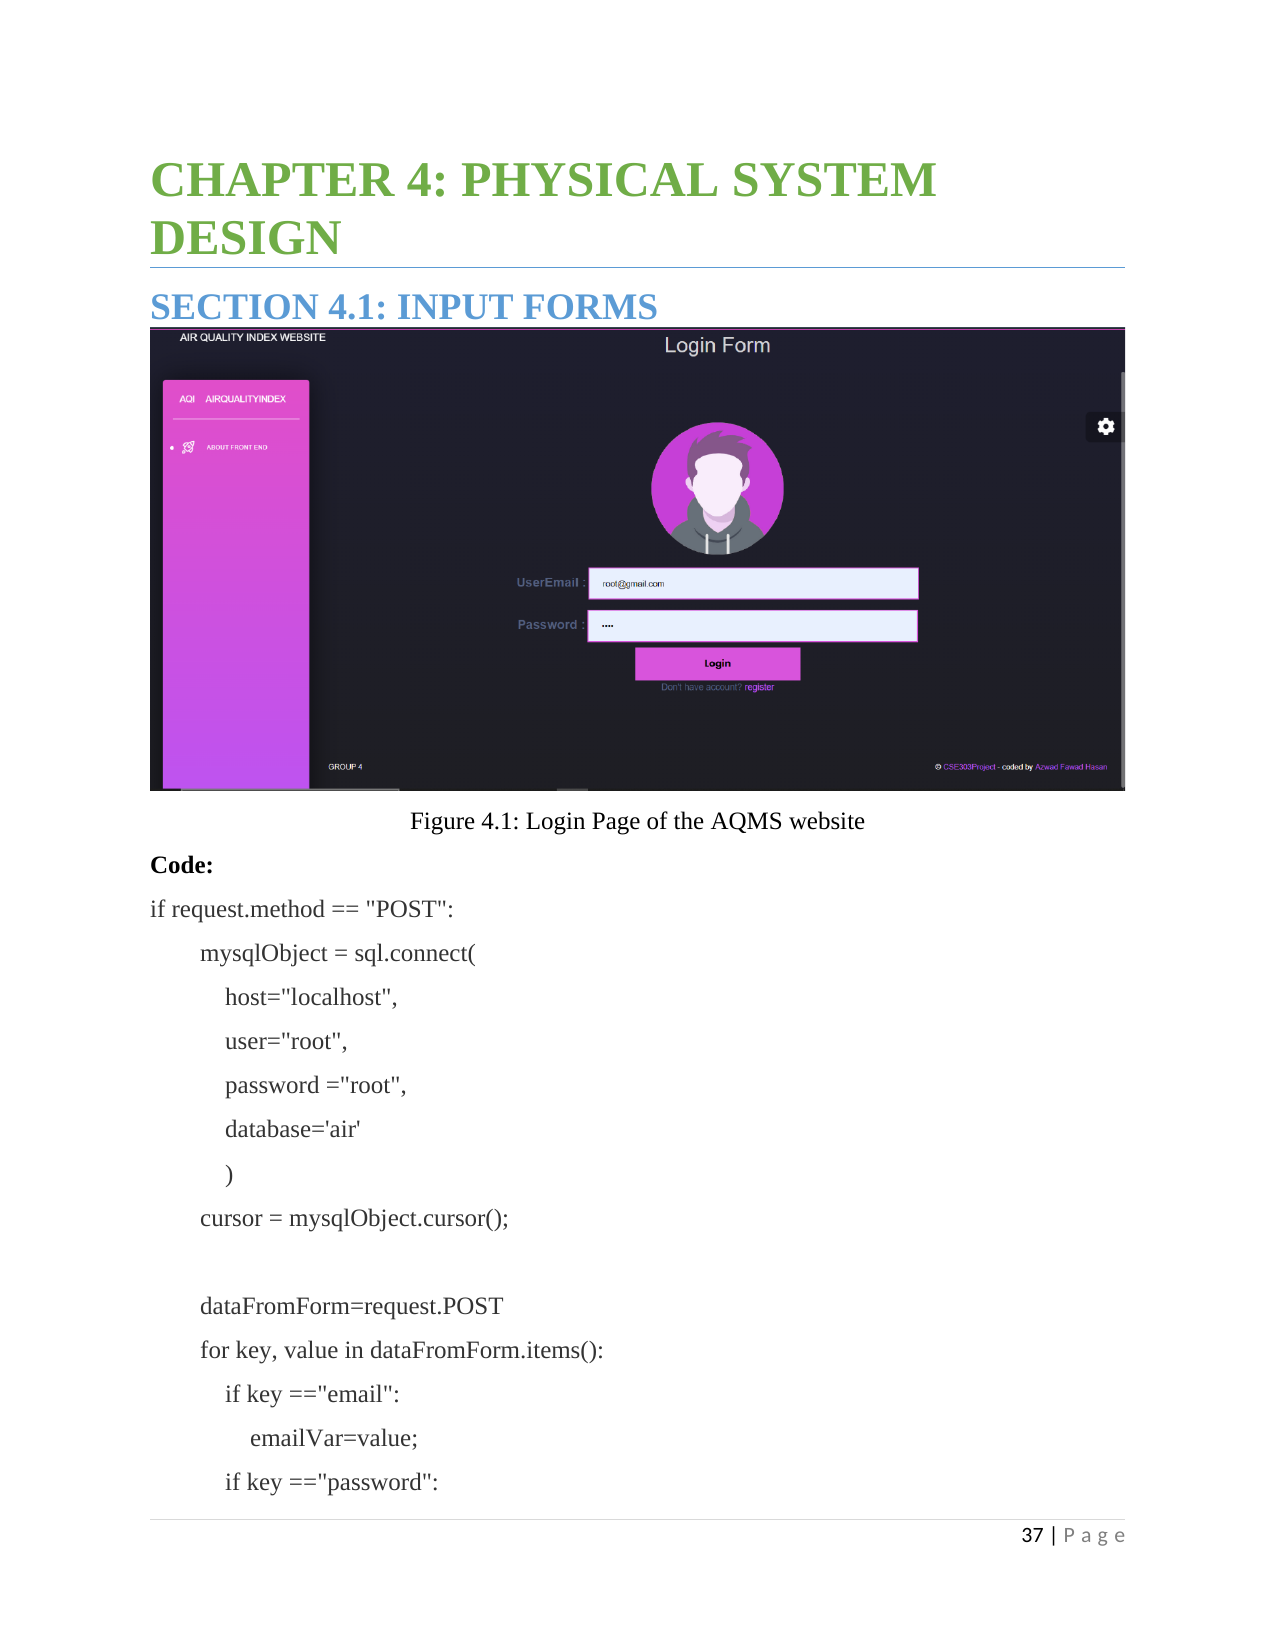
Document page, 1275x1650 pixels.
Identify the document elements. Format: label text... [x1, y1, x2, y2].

text if request.method == "POST": [150, 894, 1125, 923]
text for key, value in dataFromForm.items(): [150, 1335, 1125, 1364]
text password ="root", [150, 1071, 1125, 1099]
text if key =="password": [150, 1467, 1125, 1496]
text Code: [150, 850, 1125, 879]
text cursor = mysqlObject.cursor(); [150, 1203, 1125, 1231]
text database='air' [150, 1114, 1125, 1143]
text emailVar=value; [150, 1423, 1125, 1452]
text ) [150, 1159, 1125, 1187]
subtitle SECTION 4.1: INPUT FORMS [150, 285, 1125, 327]
picture [150, 327, 1125, 791]
subtitle CHAPTER 4: PHYSICAL SYSTEM DESIGN [150, 150, 1125, 267]
text dataFromForm=request.POST [150, 1291, 1125, 1319]
text if key =="email": [150, 1379, 1125, 1408]
text host="localhost", [150, 982, 1125, 1011]
text Figure 4.1: Login Page of the AQMS website [150, 806, 1125, 835]
text mysqlObject = sql.connect( [150, 938, 1125, 967]
text user="root", [150, 1026, 1125, 1055]
